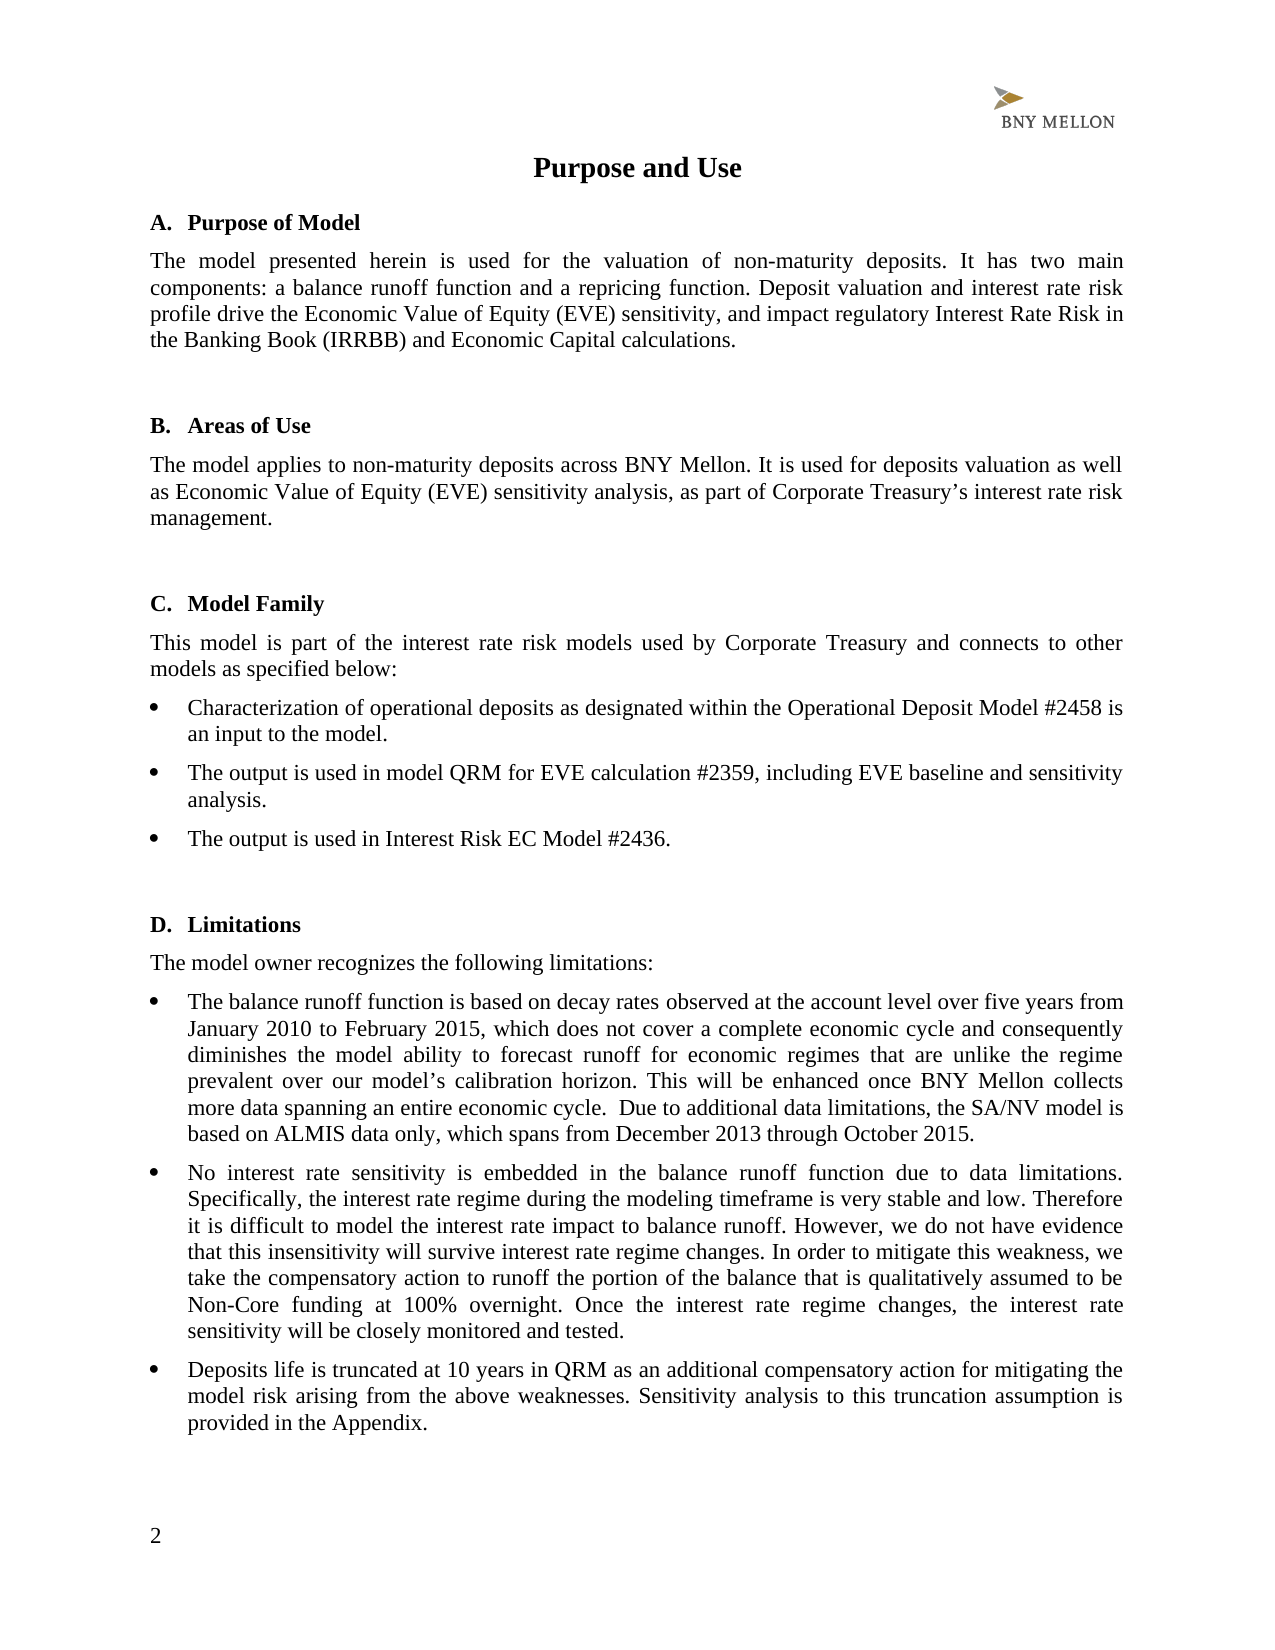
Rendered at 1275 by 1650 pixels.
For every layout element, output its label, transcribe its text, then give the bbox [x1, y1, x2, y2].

subtitle Purpose and Use [150, 150, 1125, 183]
subtitle Model Family [150, 590, 1125, 616]
list Characterization of operational deposits as designated within the Operational Deposit Model #2458 is an input to the model. [150, 694, 1125, 747]
list The output is used in model QRM for EVE calculation #2359, including EVE baseline and sensitivity analysis. [150, 759, 1125, 812]
text The model applies to non-maturity deposits across BNY Mellon. It is used for deposits valuation as well as Economic Value of Equity (EVE) sensitivity analysis, as part of Corporate Treasury’s interest rate risk management. [150, 451, 1125, 530]
subtitle Areas of Use [150, 412, 1125, 439]
text The model presented herein is used for the valuation of non-maturity deposits. It has two main components: a balance runoff function and a repricing function. Deposit valuation and interest rate risk profile drive the Economic Value of Equity (EVE) sensitivity, and impact regulatory Interest Rate Risk in the Banking Book (IRRBB) and Economic Capital calculations. [150, 247, 1125, 353]
picture [982, 75, 1125, 140]
subtitle Limitations [150, 911, 1125, 937]
list The balance runoff function is based on decay rates observed at the account level over five years from January 2010 to February 2015, which does not cover a complete economic cycle and consequently diminishes the model ability to forecast runoff for economic regimes that are unlike the regime prevalent over our model’s calibration horizon. This will be enhanced once BNY Mellon collects more data spanning an entire economic cycle. Due to additional data limitations, the SA/NV model is based on ALMIS data only, which spans from December 2013 through October 2015. [150, 988, 1125, 1146]
text This model is part of the interest rate risk models used by Corporate Treasury and connects to other models as specified below: [150, 629, 1125, 682]
list The output is used in Interest Risk EC Model #2436. [150, 824, 1125, 851]
list Deposits life is truncated at 10 years in QRM as an additional compensatory action for mitigating the model risk arising from the above weaknesses. Sensitivity analysis to this truncation assumption is provided in the Appendix. [150, 1356, 1125, 1435]
subtitle Purpose of Model [150, 208, 1125, 235]
list No interest rate sensitivity is embedded in the balance runoff function due to data limitations. Specifically, the interest rate regime during the modeling timeframe is very stable and low. Therefore it is difficult to model the interest rate impact to balance runoff. However, we do not have evidence that this insensitivity will survive interest rate regime changes. In order to mitigate this weakness, we take the compensatory action to runoff the portion of the balance that is qualitatively assumed to be Non-Core funding at 100% overnight. Once the interest rate regime changes, the interest rate sensitivity will be closely monitored and tested. [150, 1159, 1125, 1343]
text The model owner recognizes the following limitations: [150, 949, 1125, 976]
